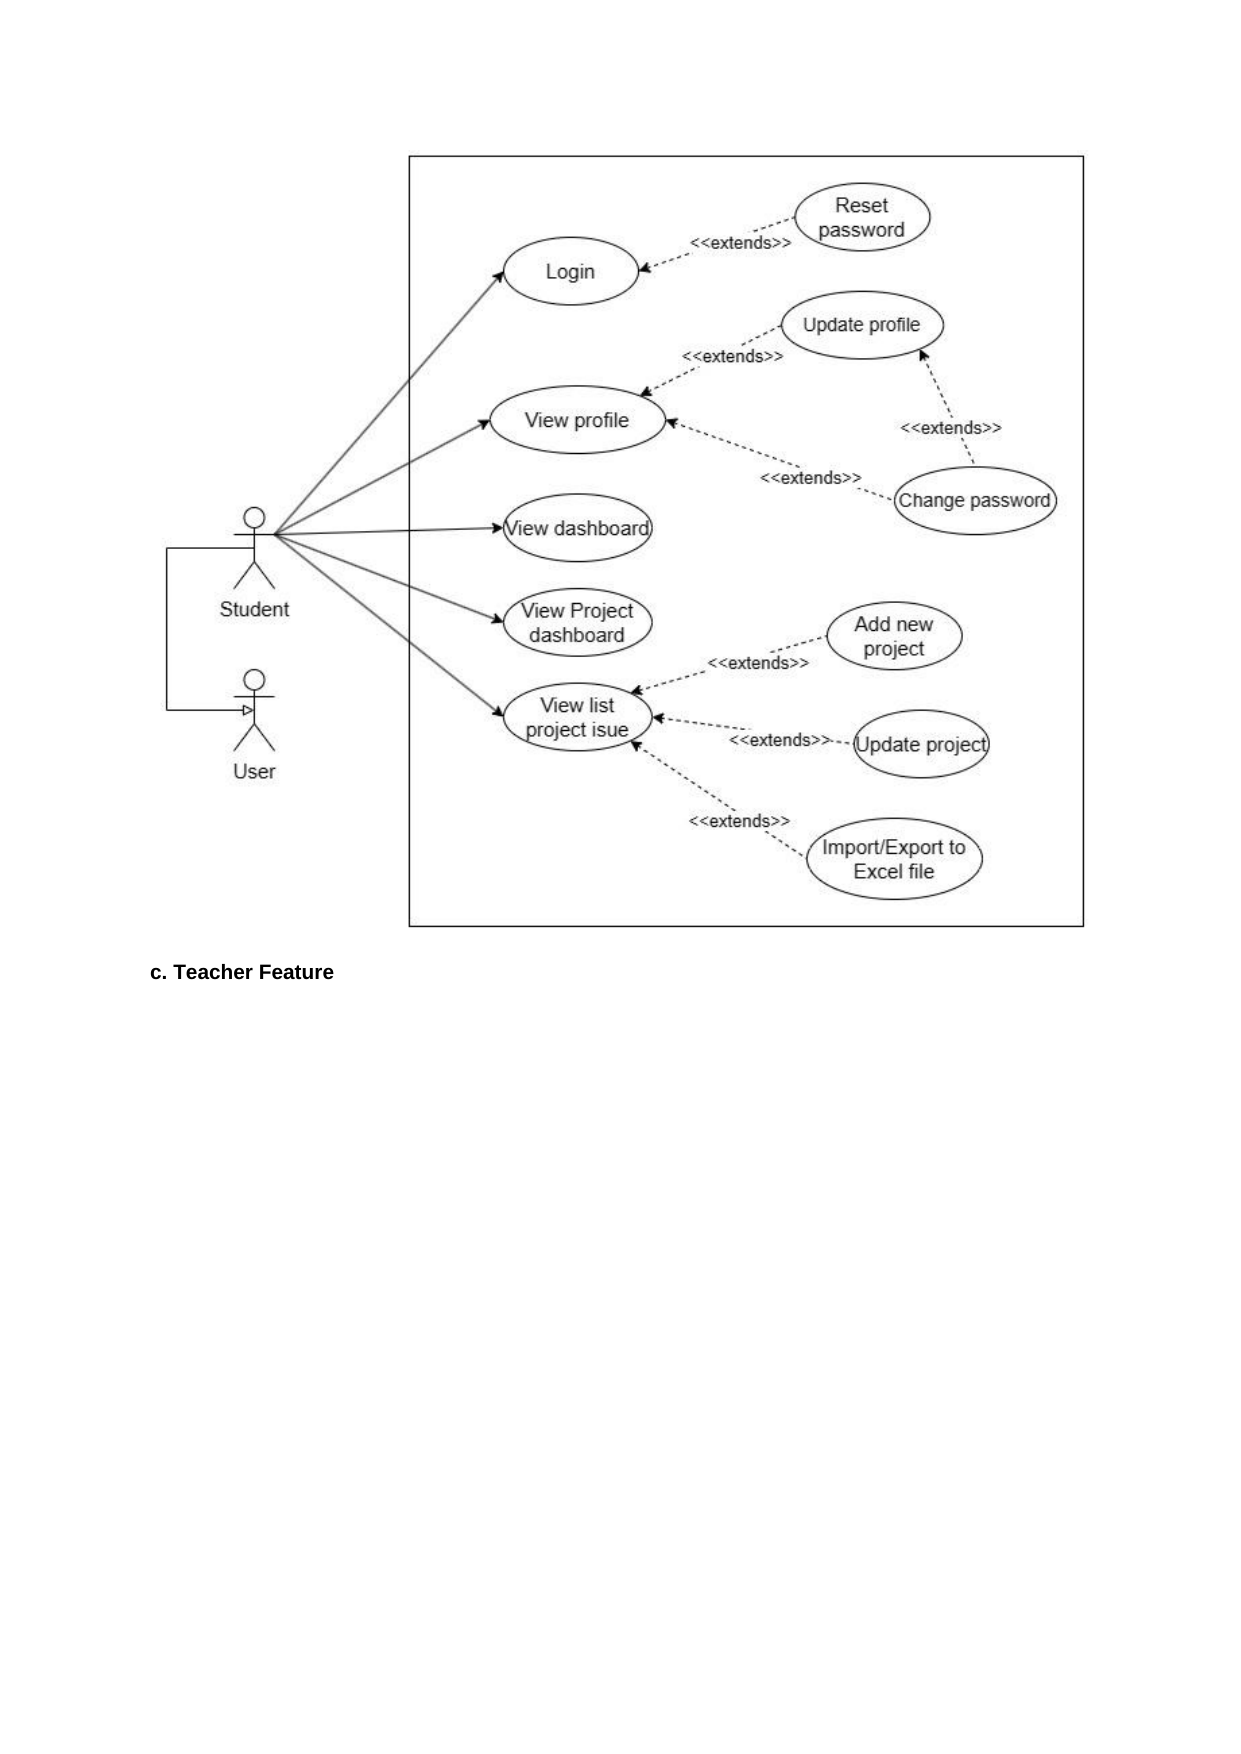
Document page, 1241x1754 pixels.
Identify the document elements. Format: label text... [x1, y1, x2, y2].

subtitle c. Teacher Feature [150, 960, 1090, 984]
picture [150, 150, 1091, 934]
